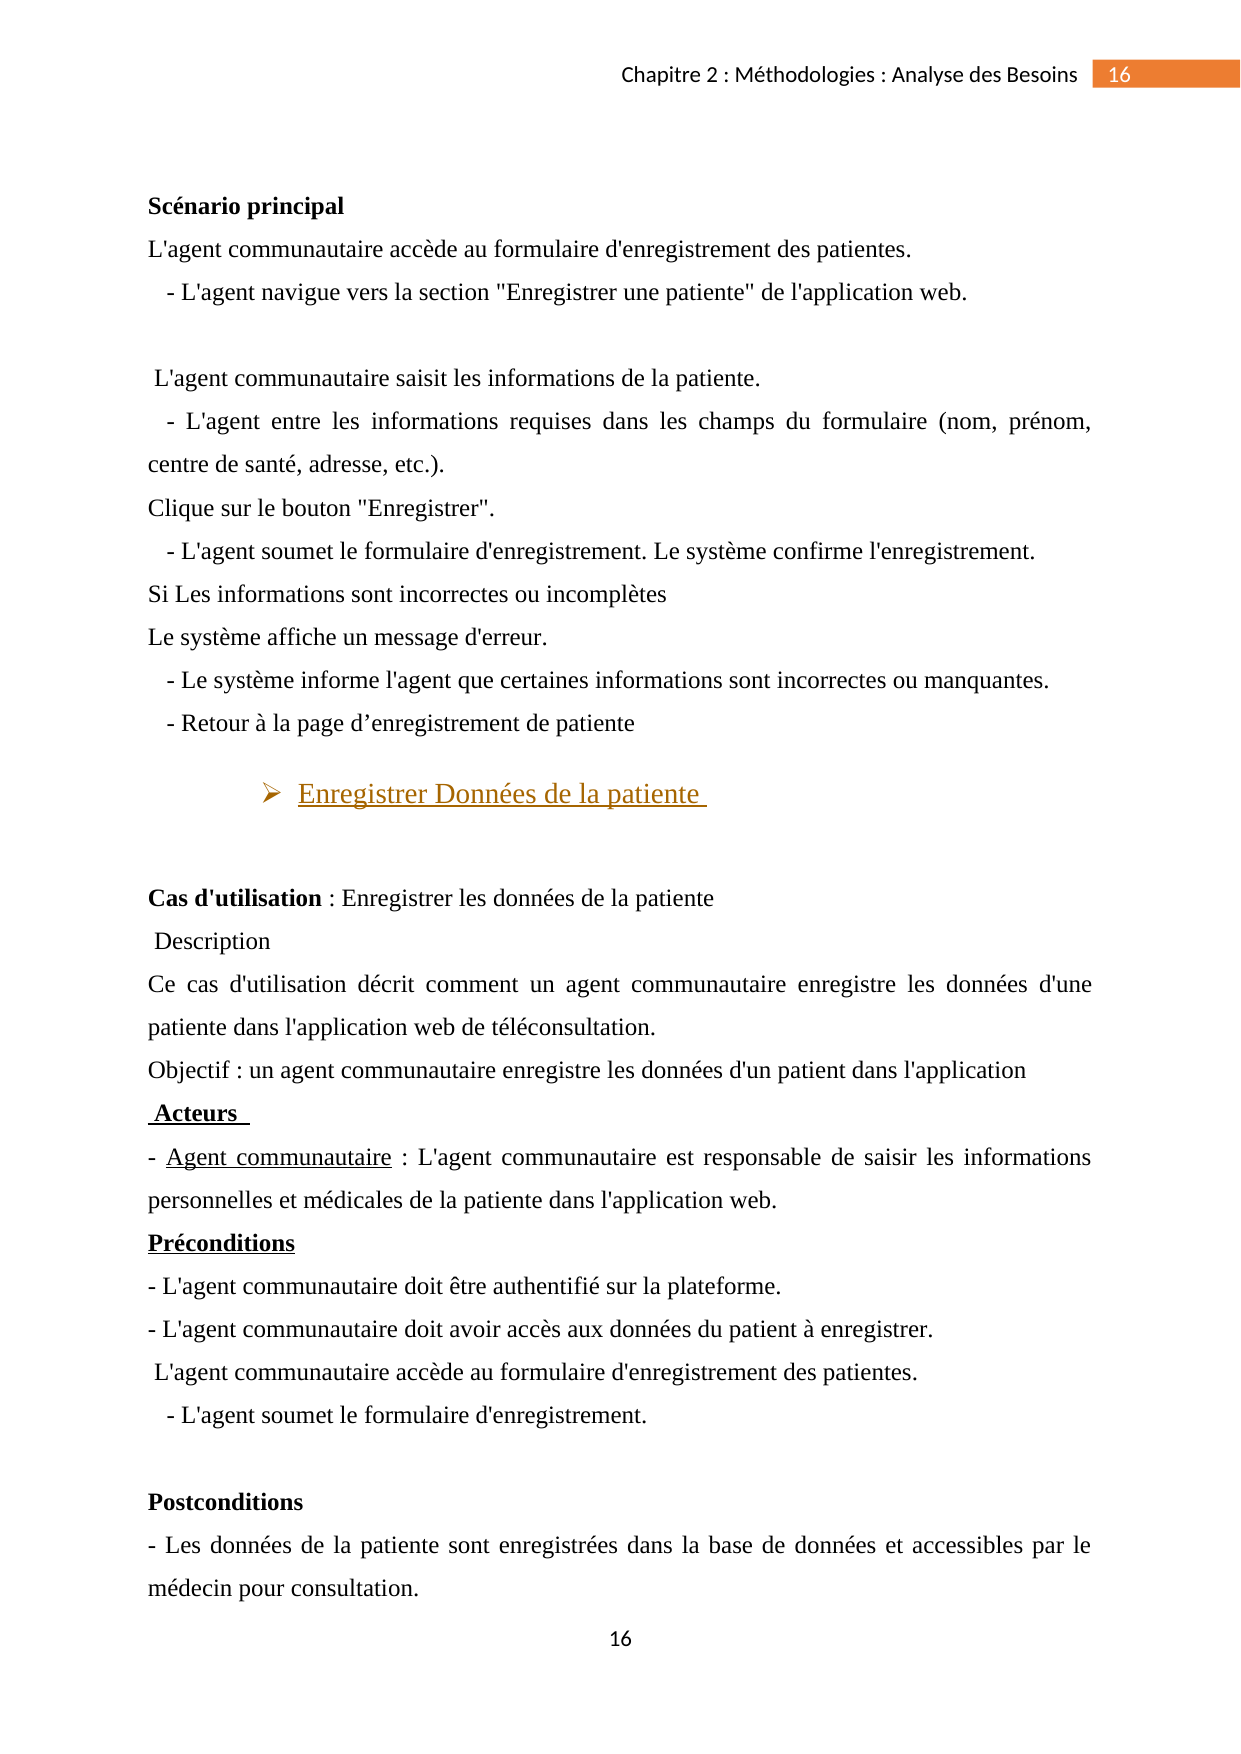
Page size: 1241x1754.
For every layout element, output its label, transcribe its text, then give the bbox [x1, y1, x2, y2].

text Scénario principal [148, 191, 1093, 219]
text Objectif : un agent communautaire enregistre les données d'un patient dans l'application [148, 1055, 1093, 1084]
text - L'agent entre les informations requises dans les champs du formulaire (nom, prénom, centre de santé, adresse, etc.). [148, 406, 1093, 478]
text L'agent communautaire saisit les informations de la patiente. [148, 363, 1093, 392]
text - Retour à la page d’enregistrement de patiente [148, 708, 1093, 737]
text Acteurs [148, 1098, 1093, 1127]
text Préconditions [148, 1228, 1093, 1257]
text Clique sur le bouton "Enregistrer". [148, 493, 1093, 521]
text - L'agent navigue vers la section "Enregistrer une patiente" de l'application web. [148, 277, 1093, 306]
text Ce cas d'utilisation décrit comment un agent communautaire enregistre les données d'une patiente dans l'application web de téléconsultation. [148, 969, 1093, 1041]
text Si Les informations sont incorrectes ou incomplètes [148, 579, 1093, 608]
text Postconditions [148, 1487, 1093, 1515]
list Enregistrer Données de la patiente [260, 776, 1093, 810]
text - L'agent soumet le formulaire d'enregistrement. Le système confirme l'enregistrement. [148, 536, 1093, 564]
text L'agent communautaire accède au formulaire d'enregistrement des patientes. [148, 1357, 1093, 1386]
text L'agent communautaire accède au formulaire d'enregistrement des patientes. [148, 234, 1093, 263]
text Le système affiche un message d'erreur. [148, 622, 1093, 651]
text - Le système informe l'agent que certaines informations sont incorrectes ou manquantes. [148, 665, 1093, 694]
text - Les données de la patiente sont enregistrées dans la base de données et accessibles par le médecin pour consultation. [148, 1530, 1093, 1602]
text - Agent communautaire : L'agent communautaire est responsable de saisir les informations personnelles et médicales de la patiente dans l'application web. [148, 1142, 1093, 1213]
text - L'agent communautaire doit avoir accès aux données du patient à enregistrer. [148, 1314, 1093, 1343]
text Cas d'utilisation : Enregistrer les données de la patiente [148, 883, 1093, 912]
text - L'agent communautaire doit être authentifié sur la plateforme. [148, 1271, 1093, 1300]
text - L'agent soumet le formulaire d'enregistrement. [148, 1400, 1093, 1429]
text Description [148, 926, 1093, 955]
